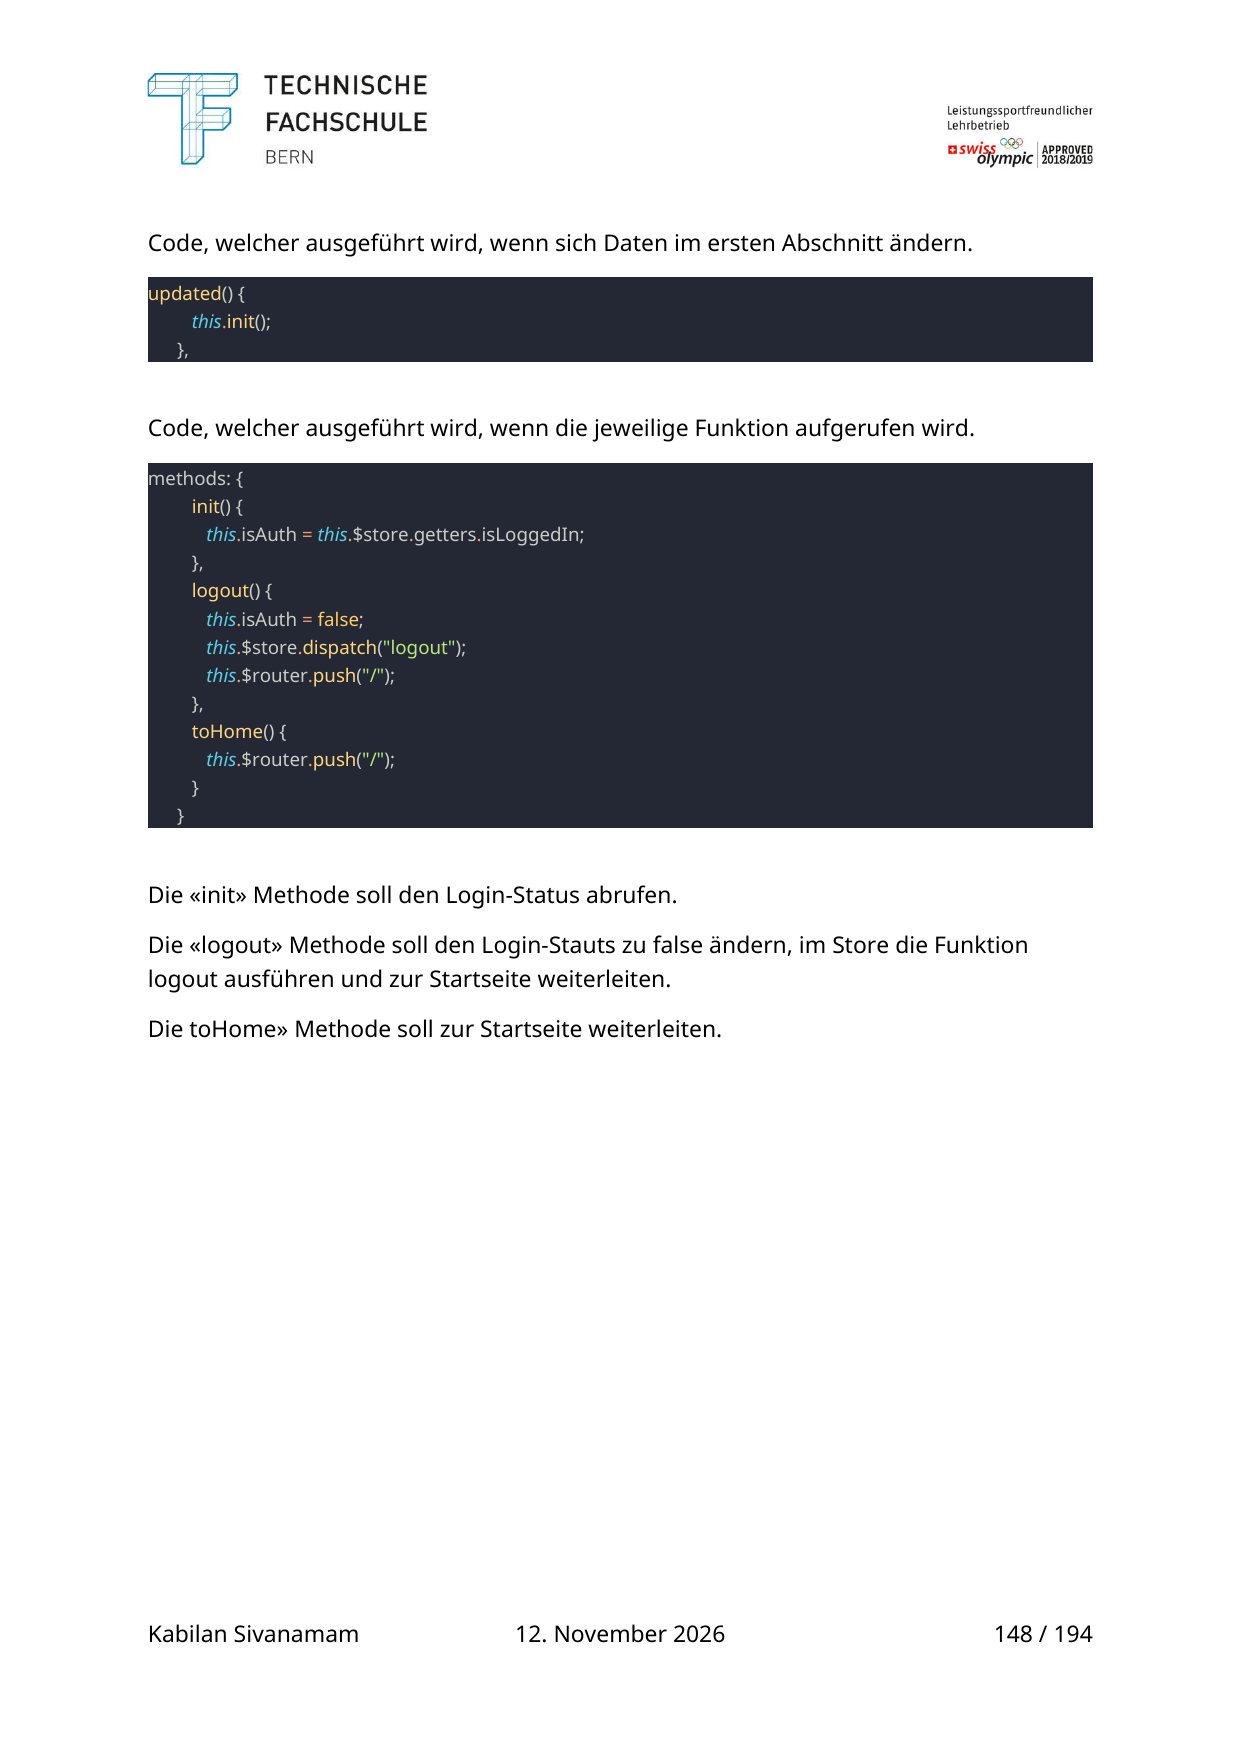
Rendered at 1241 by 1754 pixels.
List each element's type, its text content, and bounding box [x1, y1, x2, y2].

picture [147, 73, 1093, 196]
text init() { [148, 491, 1093, 519]
text toHome() { [148, 716, 1093, 744]
text this.$router.push("/"); [148, 744, 1093, 772]
text Code, welcher ausgeführt wird, wenn sich Daten im ersten Abschnitt ändern. [148, 227, 1093, 258]
text updated() { [148, 277, 1093, 306]
text } [148, 772, 1093, 800]
text this.isAuth = false; [148, 603, 1093, 631]
text this.isAuth = this.$store.getters.isLoggedIn; [148, 519, 1093, 547]
text }, [148, 334, 1093, 362]
text Die «logout» Methode soll den Login-Stauts zu false ändern, im Store die Funktion logout ausführen und zur Startseite weiterleiten. [148, 929, 1093, 994]
text methods: { [148, 463, 1093, 491]
text this.$router.push("/"); [148, 659, 1093, 688]
text }, [148, 547, 1093, 575]
text logout() { [148, 575, 1093, 603]
text }, [148, 688, 1093, 716]
text Die toHome» Methode soll zur Startseite weiterleiten. [148, 1013, 1093, 1044]
text } [148, 800, 1093, 828]
text this.init(); [148, 306, 1093, 334]
text this.$store.dispatch("logout"); [148, 631, 1093, 659]
text Die «init» Methode soll den Login-Status abrufen. [148, 879, 1093, 910]
text Code, welcher ausgeführt wird, wenn die jeweilige Funktion aufgerufen wird. [148, 412, 1093, 443]
